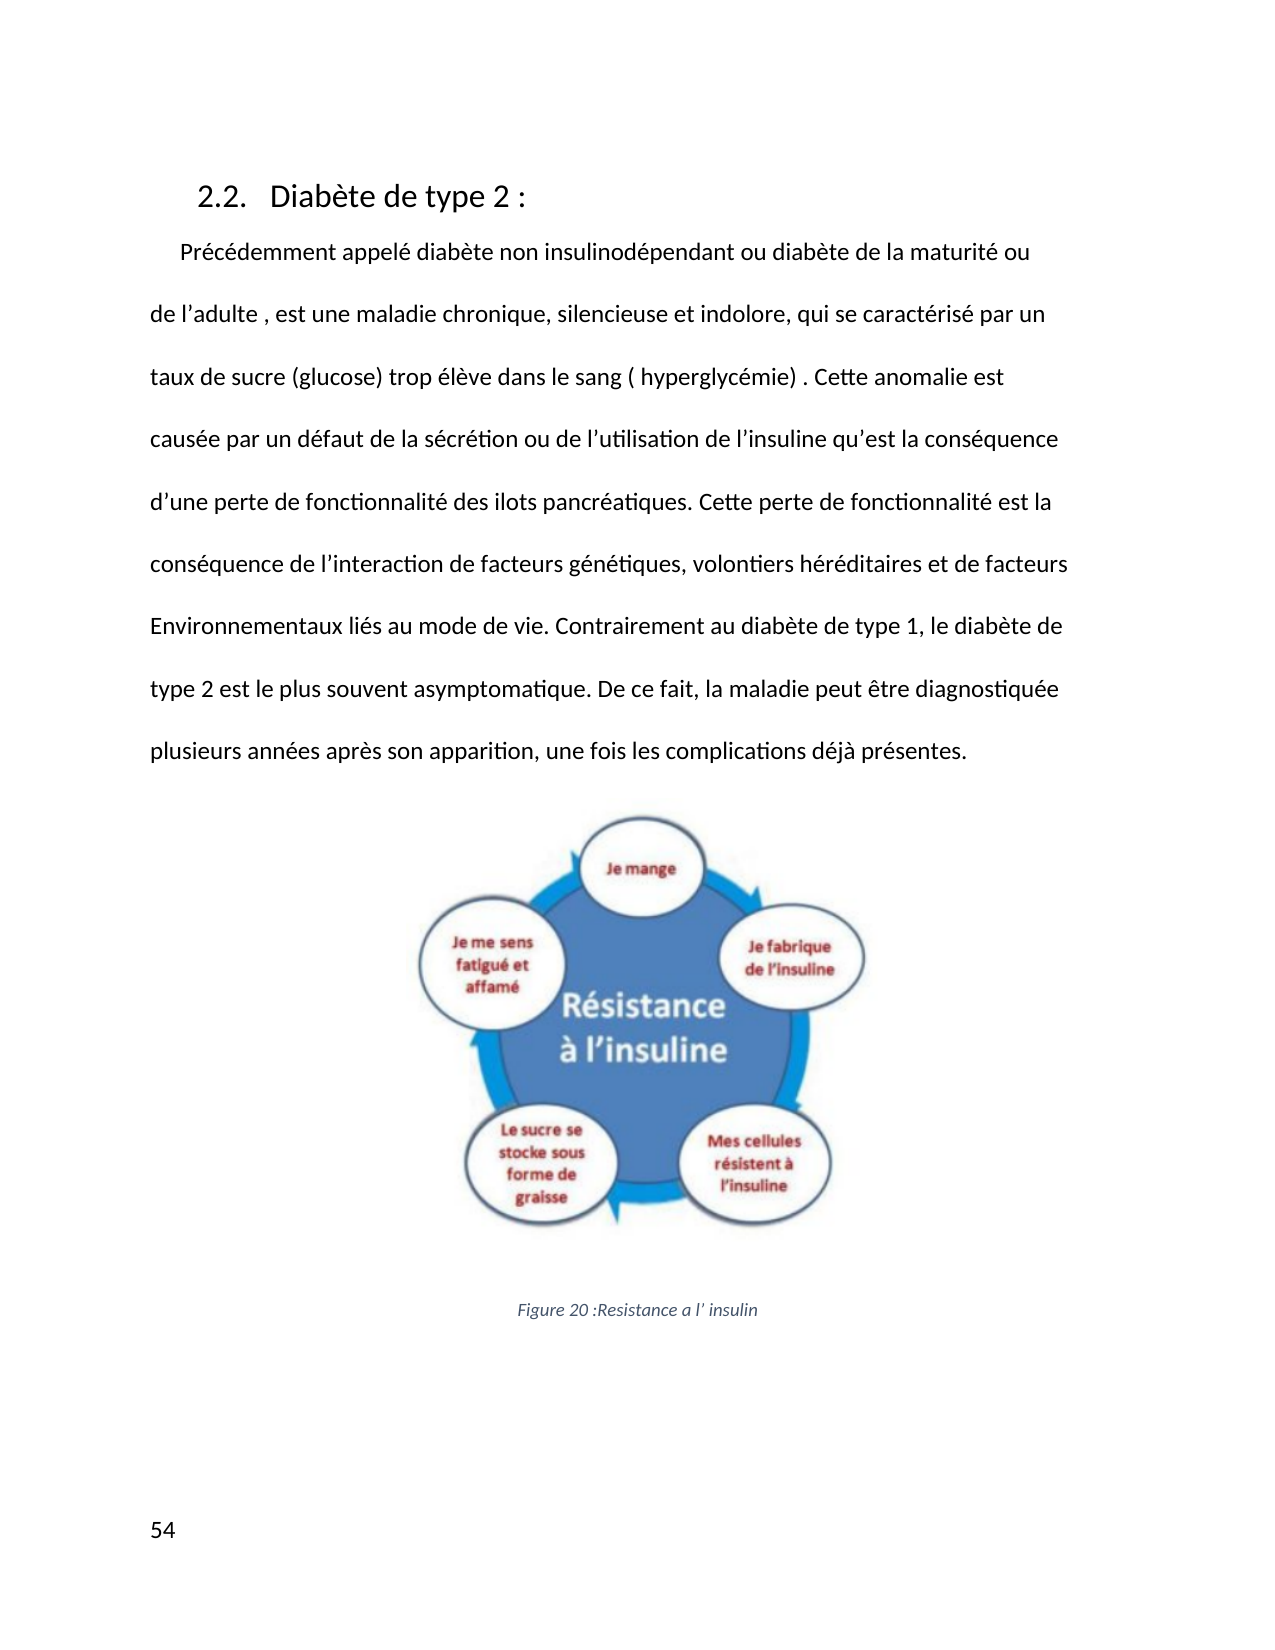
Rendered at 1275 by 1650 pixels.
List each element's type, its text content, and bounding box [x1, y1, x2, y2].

text taux de sucre (glucose) trop élève dans le sang ( hyperglycémie) . Cette anomalie est [150, 361, 1125, 391]
text type 2 est le plus souvent asymptomatique. De ce fait, la maladie peut être diagnostiquée [150, 673, 1125, 703]
text Précédemment appelé diabète non insulinodépendant ou diabète de la maturité ou [150, 236, 1125, 267]
text Environnementaux liés au mode de vie. Contrairement au diabète de type 1, le diabète de [150, 610, 1125, 641]
text de l’adulte , est une maladie chronique, silencieuse et indolore, qui se caractérisé par un [150, 298, 1125, 329]
picture [385, 797, 890, 1267]
text causée par un défaut de la sécrétion ou de l’utilisation de l’insuline qu’est la conséquence [150, 423, 1125, 454]
text Figure 20 :Resistance a l’ insulin [150, 1298, 1125, 1321]
subtitle Diabète de type 2 : [197, 175, 1125, 216]
text d’une perte de fonctionnalité des ilots pancréatiques. Cette perte de fonctionnalité est la [150, 486, 1125, 516]
text conséquence de l’interaction de facteurs génétiques, volontiers héréditaires et de facteurs [150, 548, 1125, 578]
text plusieurs années après son apparition, une fois les complications déjà présentes. [150, 735, 1125, 766]
